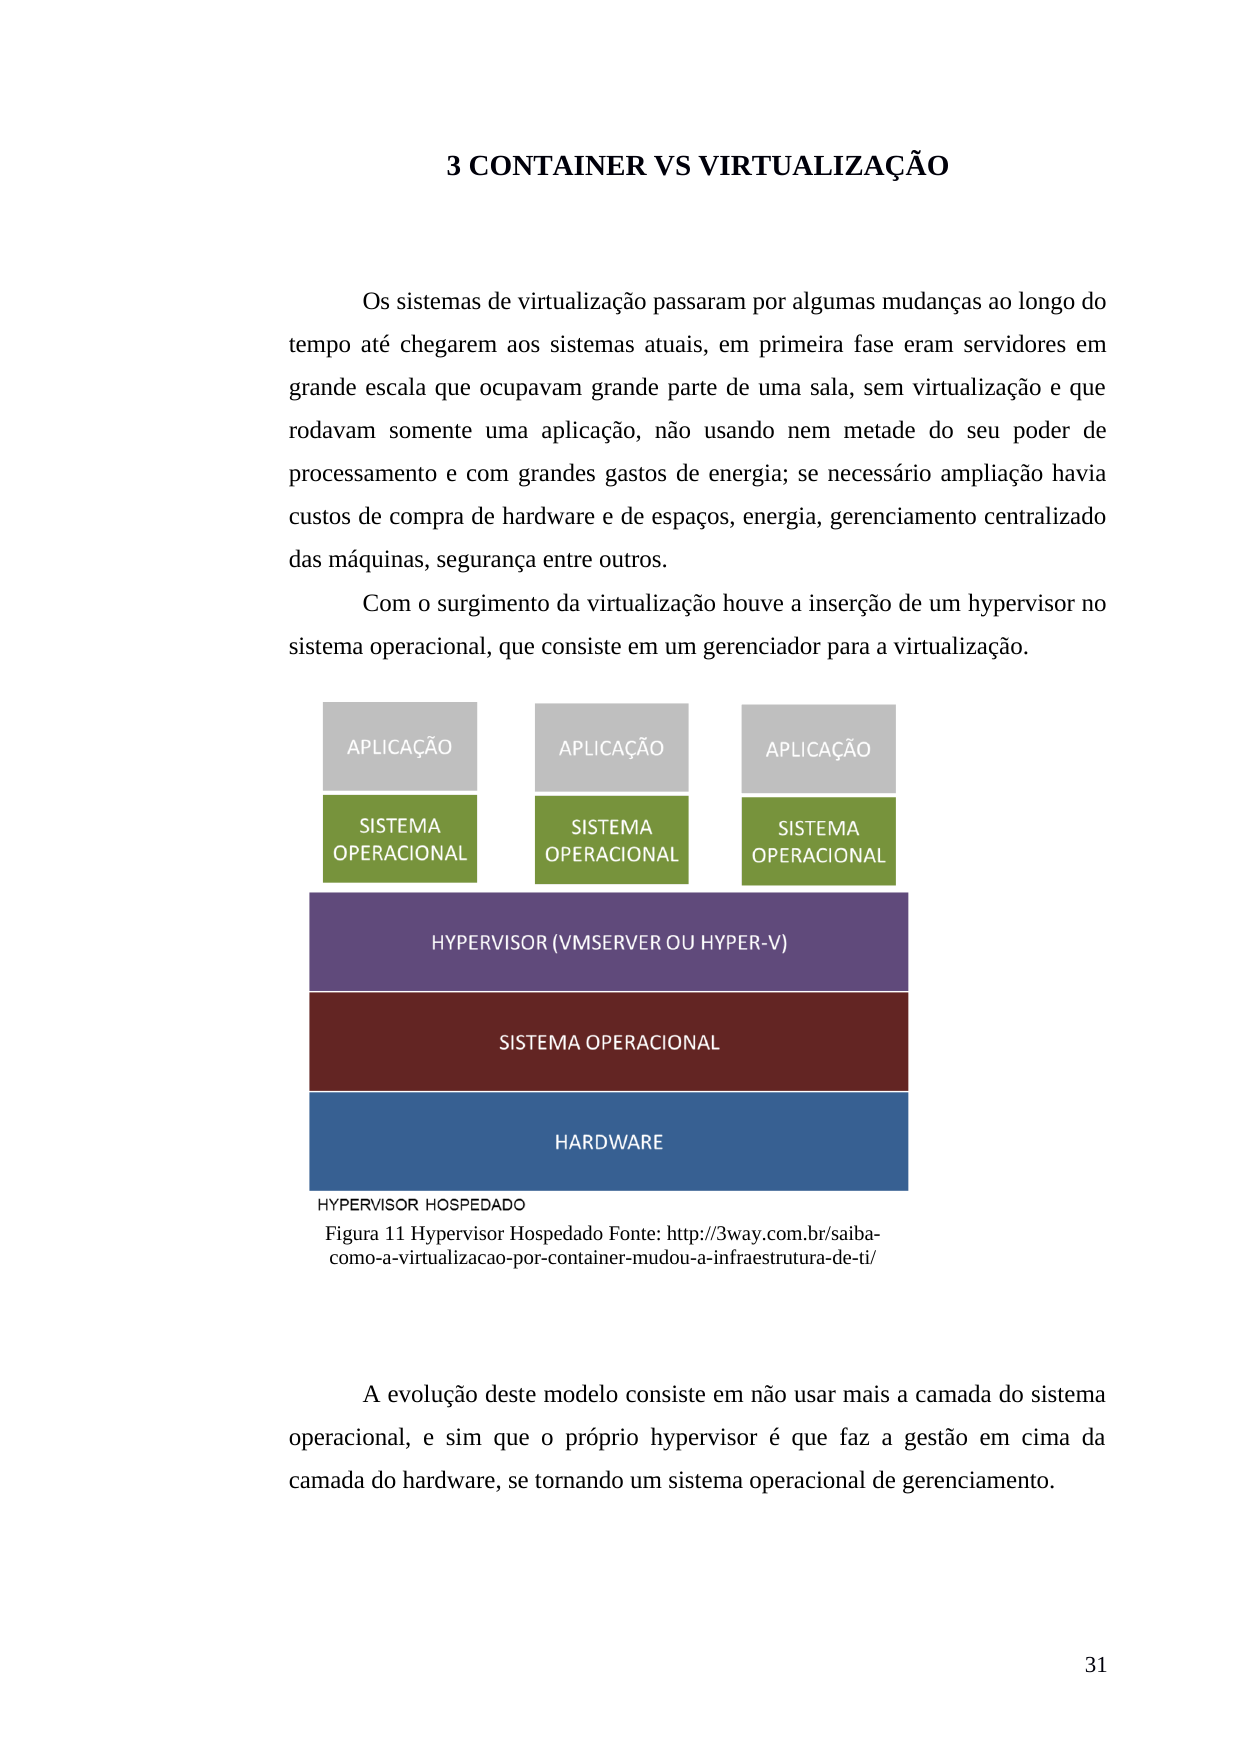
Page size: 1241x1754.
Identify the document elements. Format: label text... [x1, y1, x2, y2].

text A evolução deste modelo consiste em não usar mais a camada do sistema operacional, e sim que o próprio hypervisor é que faz a gestão em cima da camada do hardware, se tornando um sistema operacional de gerenciamento. [288, 1379, 1107, 1494]
text Com o surgimento da virtualização houve a inserção de um hypervisor no sistema operacional, que consiste em um gerenciador para a virtualização. [288, 588, 1107, 659]
picture [308, 702, 909, 1223]
text Os sistemas de virtualização passaram por algumas mudanças ao longo do tempo até chegarem aos sistemas atuais, em primeira fase eram servidores em grande escala que ocupavam grande parte de uma sala, sem virtualização e que rodavam somente uma aplicação, não usando nem metade do seu poder de processamento e com grandes gastos de energia; se necessário ampliação havia custos de compra de hardware e de espaços, energia, gerenciamento centralizado das máquinas, segurança entre outros. [288, 286, 1107, 573]
text 3 CONTAINER VS VIRTUALIZAÇÃO [288, 148, 1107, 181]
